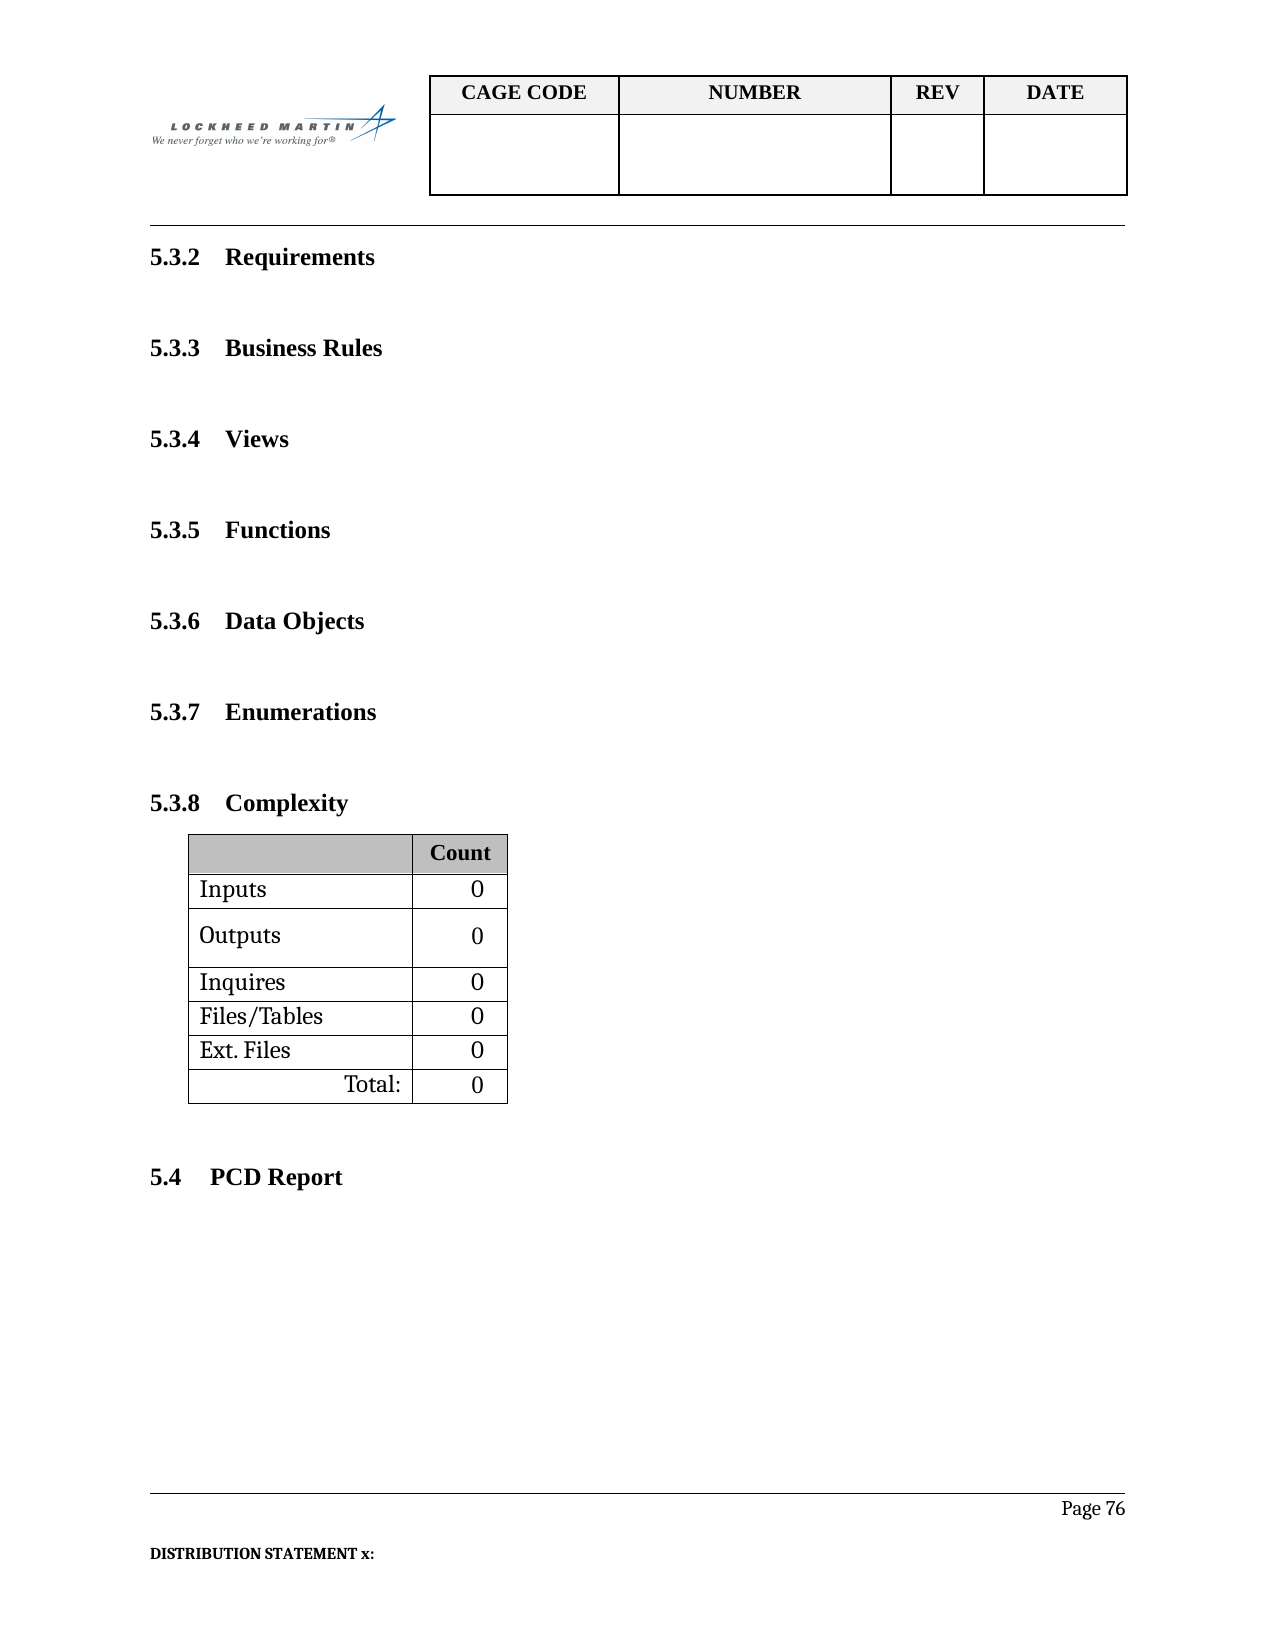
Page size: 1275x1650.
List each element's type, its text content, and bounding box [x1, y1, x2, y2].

table_cell Total: [189, 1070, 412, 1103]
table_cell 0 [413, 875, 507, 907]
subtitle Data Objects [150, 606, 1125, 635]
table_cell 0 [413, 1070, 507, 1103]
table_cell Ext. Files [189, 1036, 412, 1069]
table_cell 0 [413, 1036, 507, 1069]
subtitle PCD Report [150, 1162, 1125, 1191]
table_cell Inquires [189, 968, 412, 1001]
table_cell 0 [413, 1002, 507, 1035]
table_header Count [413, 835, 507, 873]
subtitle Business Rules [150, 333, 1125, 362]
subtitle Functions [150, 515, 1125, 544]
table_cell Files/Tables [189, 1002, 412, 1035]
subtitle Complexity [150, 788, 1125, 817]
table_cell 0 [413, 909, 507, 967]
subtitle Requirements [150, 242, 1125, 271]
table_cell Inputs [189, 875, 412, 907]
table_cell 0 [413, 968, 507, 1001]
picture [152, 104, 397, 146]
table_header [189, 835, 412, 873]
table_cell Outputs [189, 909, 412, 967]
subtitle Enumerations [150, 697, 1125, 726]
subtitle Views [150, 424, 1125, 453]
